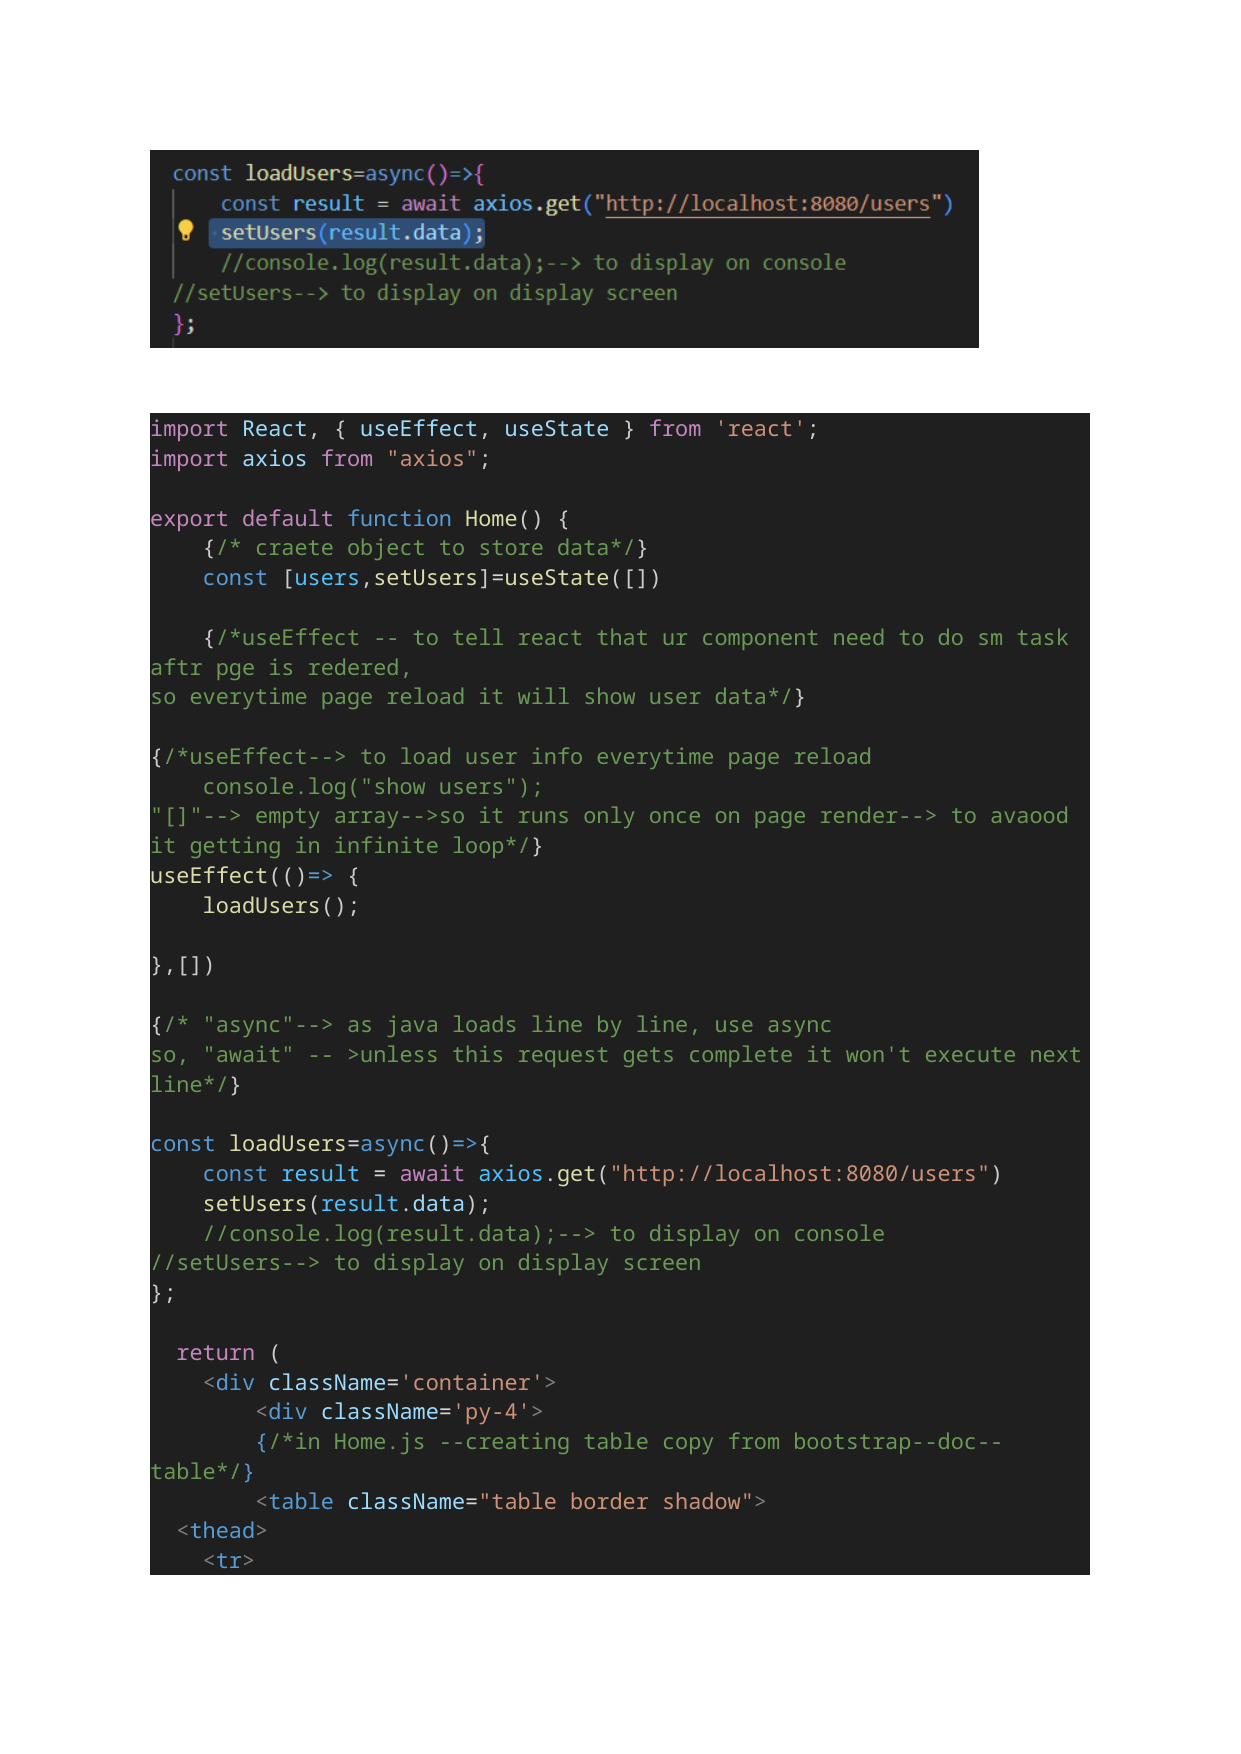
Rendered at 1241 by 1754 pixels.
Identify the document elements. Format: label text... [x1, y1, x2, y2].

text export default function Home() { [150, 503, 1090, 532]
text <table className="table border shadow"> [150, 1486, 1090, 1516]
text const result = await axios.get("http://localhost:8080/users") [150, 1158, 1090, 1188]
text const [users,setUsers]=useState([]) [150, 562, 1090, 592]
text {/*in Home.js --creating table copy from bootstrap--doc--table*/} [150, 1426, 1090, 1486]
text return ( [150, 1337, 1090, 1367]
text "[]"--> empty array-->so it runs only once on page render--> to avaood it getting in infinite loop*/} [150, 801, 1090, 860]
text },[]) [150, 949, 1090, 979]
text {/*useEffect -- to tell react that ur component need to do sm task aftr pge is redered, [150, 622, 1090, 681]
text useEffect(()=> { [150, 860, 1090, 890]
text so everytime page reload it will show user data*/} [150, 681, 1090, 711]
text <tr> [150, 1545, 1090, 1575]
text console.log("show users"); [150, 771, 1090, 801]
text const loadUsers=async()=>{ [150, 1128, 1090, 1158]
text {/* craete object to store data*/} [150, 532, 1090, 562]
text <div className='py-4'> [150, 1396, 1090, 1426]
text so, "await" -- >unless this request gets complete it won't execute next line*/} [150, 1039, 1090, 1098]
text //setUsers--> to display on display screen [150, 1247, 1090, 1277]
text {/* "async"--> as java loads line by line, use async [150, 1009, 1090, 1039]
text import React, { useEffect, useState } from 'react'; [150, 413, 1090, 443]
picture [150, 150, 979, 348]
text loadUsers(); [150, 890, 1090, 920]
text {/*useEffect--> to load user info everytime page reload [150, 741, 1090, 771]
text }; [150, 1277, 1090, 1307]
text <thead> [150, 1516, 1090, 1545]
text <div className='container'> [150, 1367, 1090, 1396]
text //console.log(result.data);--> to display on console [150, 1218, 1090, 1247]
text import axios from "axios"; [150, 443, 1090, 473]
text setUsers(result.data); [150, 1188, 1090, 1218]
